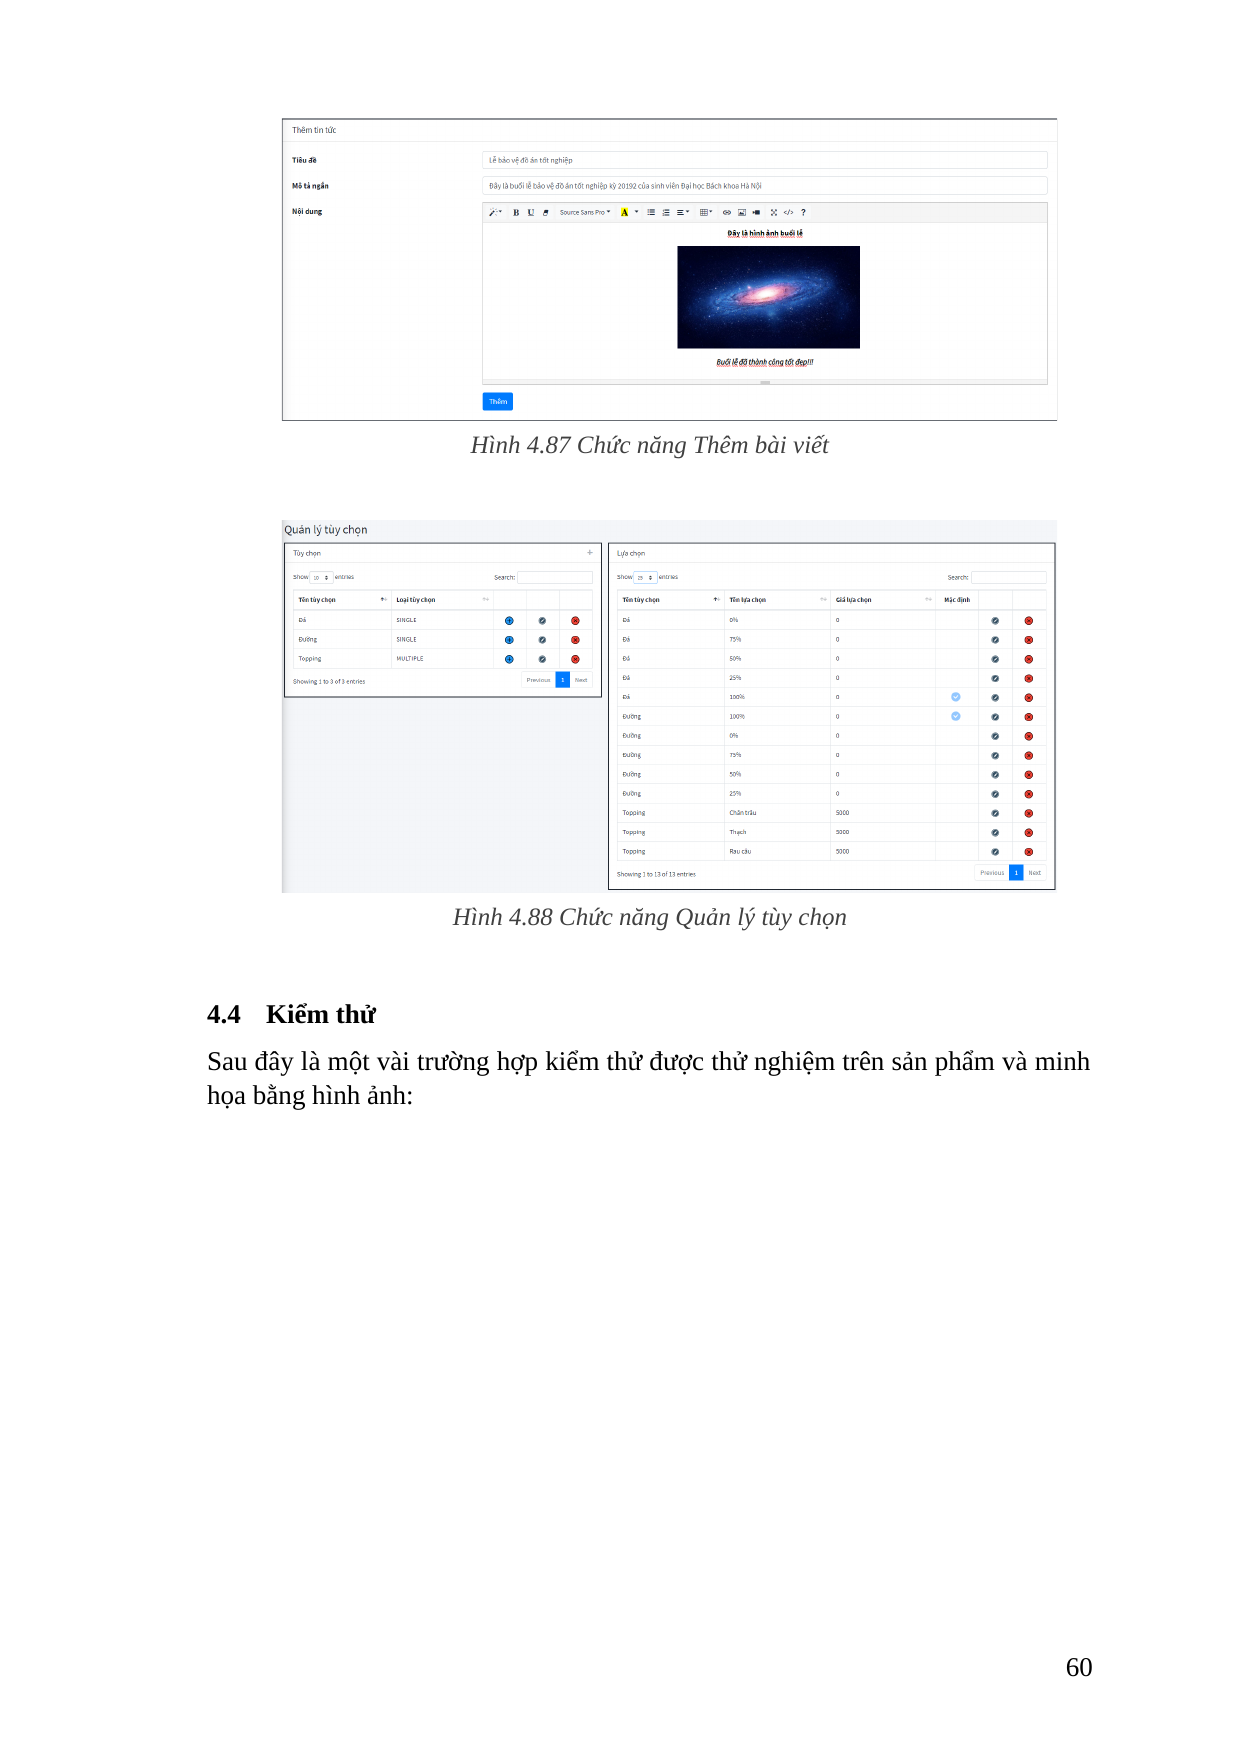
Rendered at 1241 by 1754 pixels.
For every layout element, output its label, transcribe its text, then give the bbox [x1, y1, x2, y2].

picture [281, 118, 1058, 421]
picture [281, 520, 1058, 893]
subtitle Kiểm thử [207, 998, 1092, 1029]
text Sau đây là một vài trường hợp kiểm thử được thử nghiệm trên sản phẩm và minh họa bằng hình ảnh: [207, 1045, 1092, 1110]
